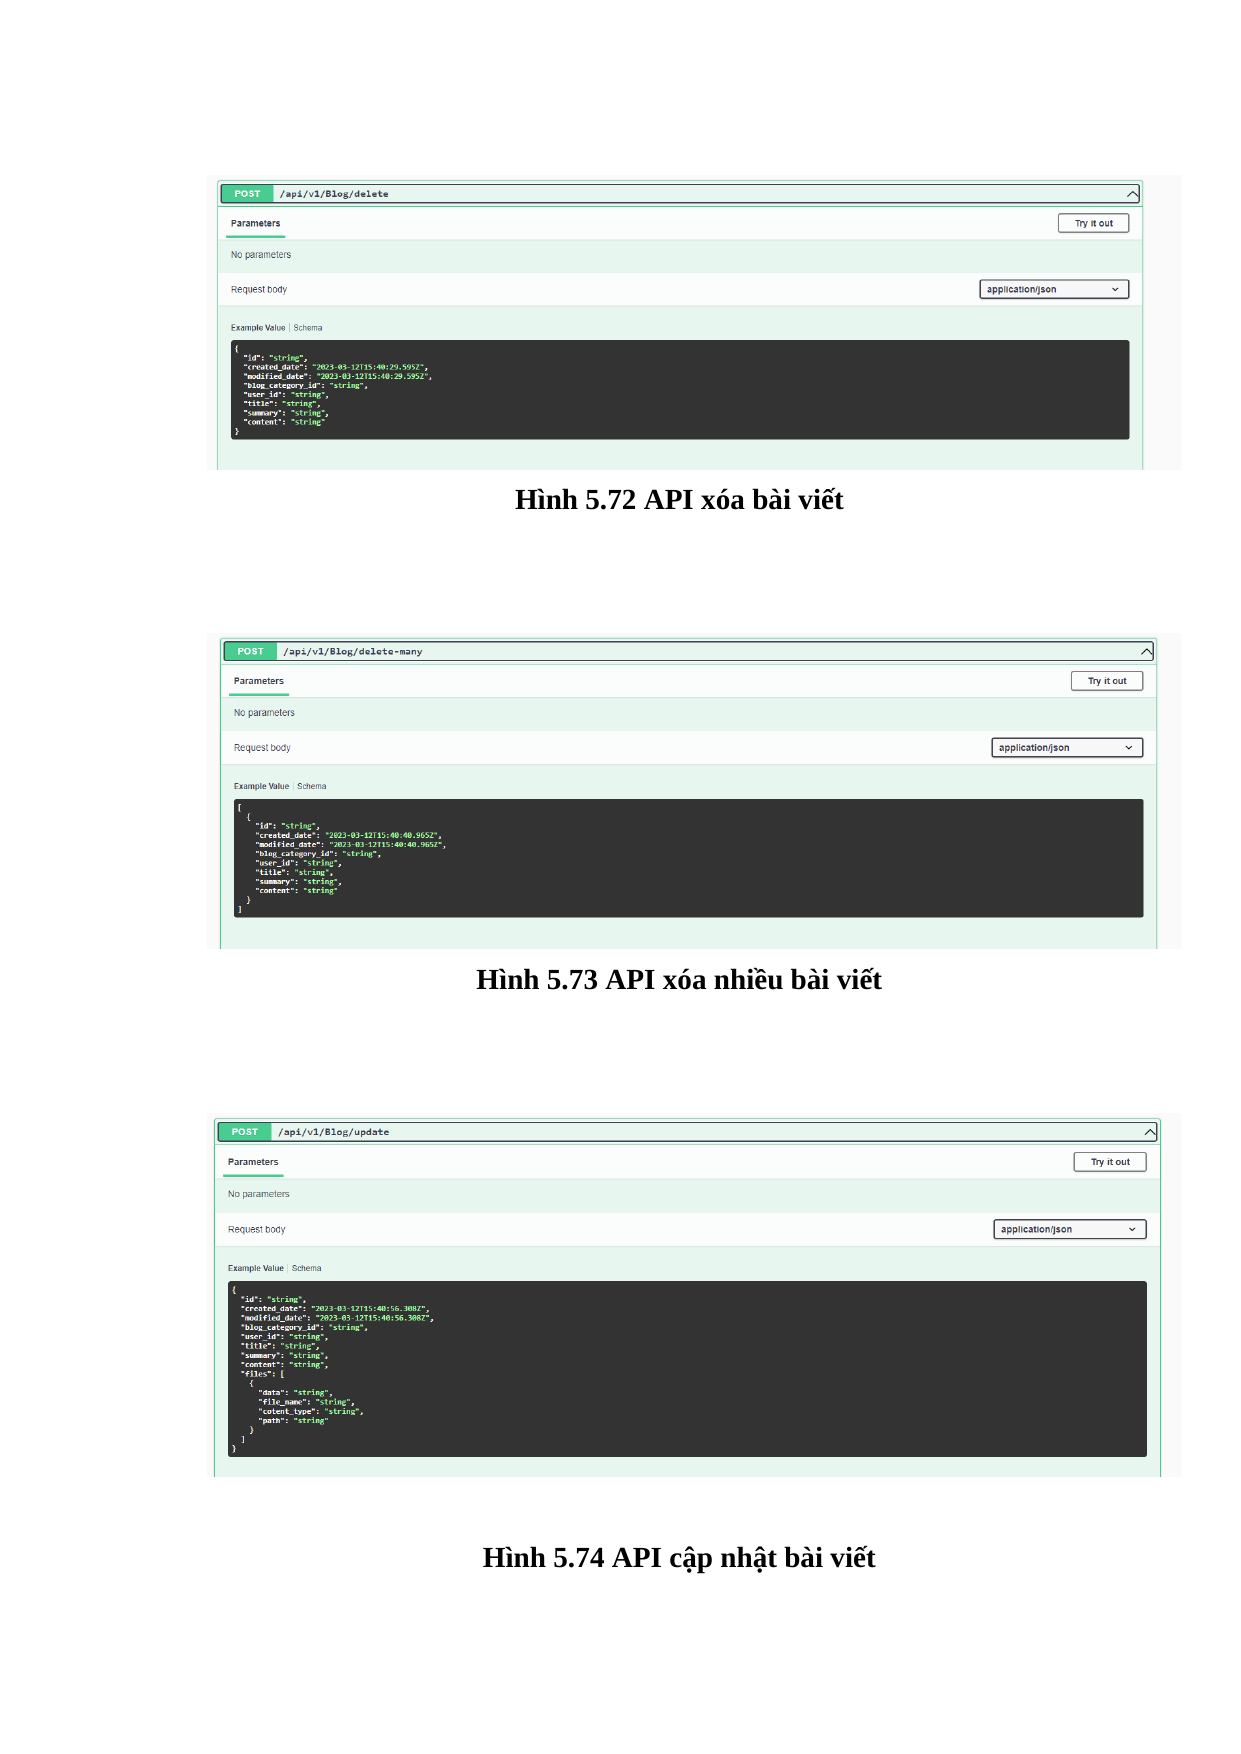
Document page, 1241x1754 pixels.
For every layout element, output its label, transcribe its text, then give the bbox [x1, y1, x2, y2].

picture [206, 1113, 1182, 1477]
text Hình 5.72 API xóa bài viết [207, 482, 1152, 516]
text Hình 5.73 API xóa nhiều bài viết [207, 962, 1152, 996]
text Hình 5.74 API cập nhật bài viết [207, 1540, 1152, 1574]
picture [206, 175, 1182, 470]
picture [206, 633, 1182, 949]
